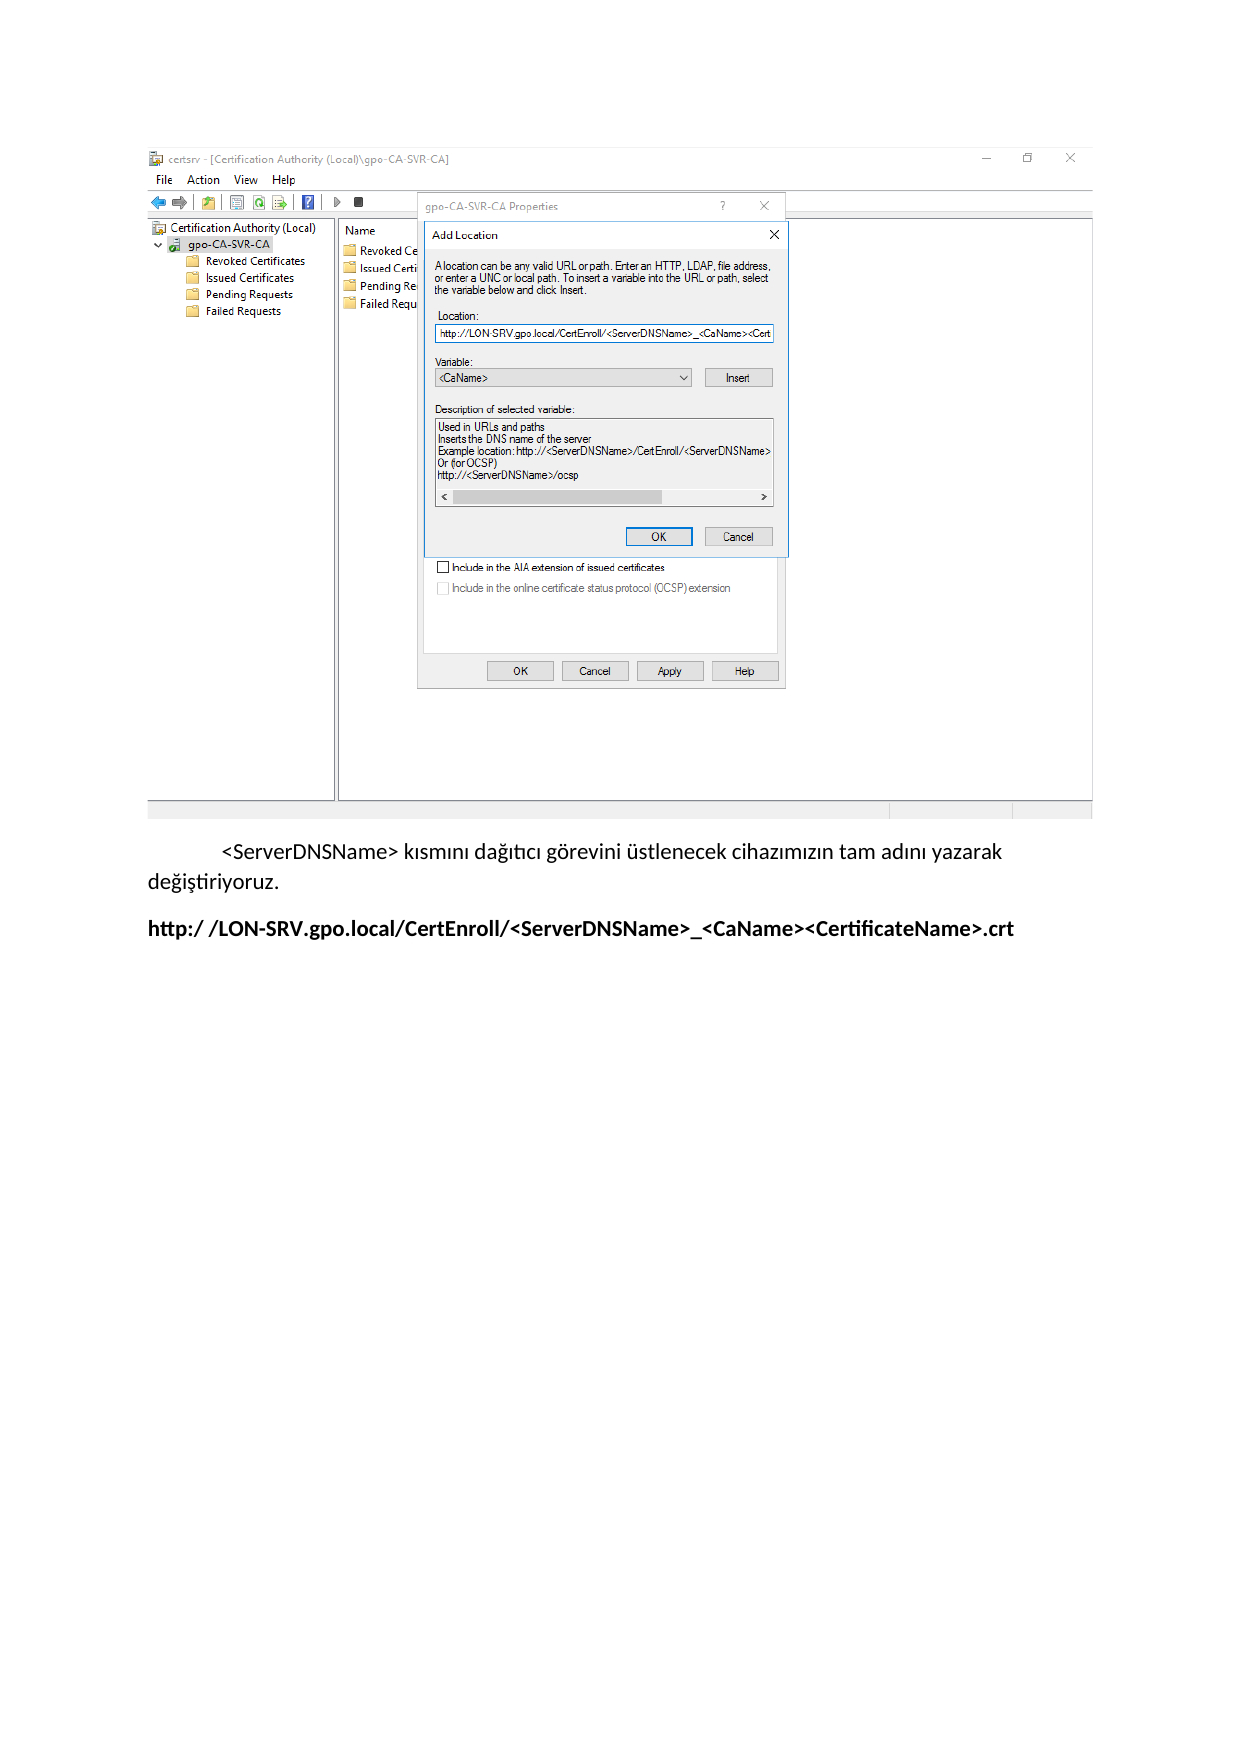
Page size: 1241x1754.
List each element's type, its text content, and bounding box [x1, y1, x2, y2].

text http:/ /LON-SRV.gpo.local/CertEnroll/<ServerDNSName>_<CaName><CertificateName>.crt [148, 914, 1093, 942]
text <ServerDNSName> kısmını dağıtıcı görevini üstlenecek cihazımızın tam adını yazarak değiştiriyoruz. [148, 837, 1093, 895]
picture [147, 147, 1093, 819]
